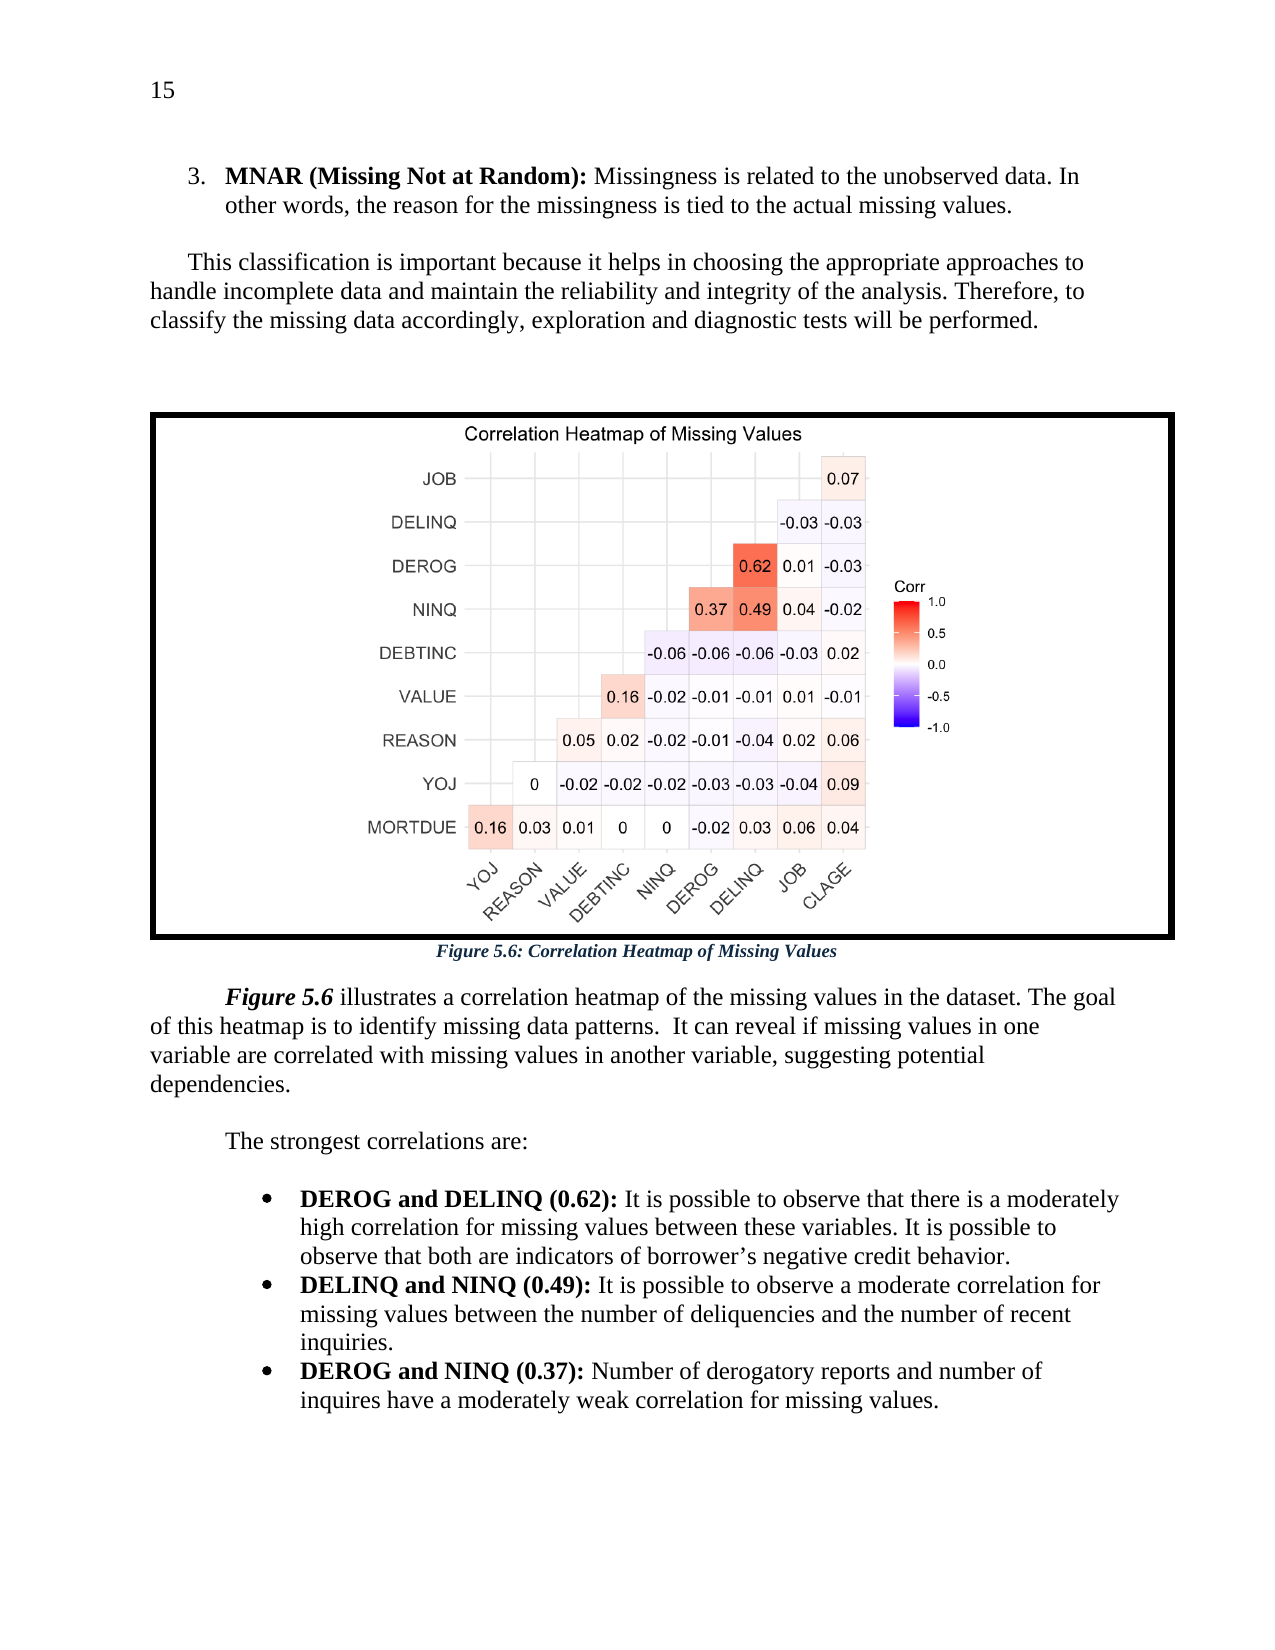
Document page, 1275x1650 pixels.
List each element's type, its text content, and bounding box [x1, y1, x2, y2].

text This classification is important because it helps in choosing the appropriate approaches to handle incomplete data and maintain the reliability and integrity of the analysis. Therefore, to classify the missing data accordingly, exploration and diagnostic tests will be performed. [150, 247, 1125, 334]
list DEROG and NINQ (0.37): Number of derogatory reports and number of inquires have a moderately weak correlation for missing values. [262, 1356, 1125, 1414]
list DELINQ and NINQ (0.49): It is possible to observe a moderate correlation for missing values between the number of deliquencies and the number of recent inquiries. [262, 1270, 1125, 1356]
list DEROG and DELINQ (0.62): It is possible to observe that there is a moderately high correlation for missing values between these variables. It is possible to observe that both are indicators of borrower’s negative credit behavior. [262, 1184, 1125, 1270]
subtitle Figure 5.6: Correlation Heatmap of Missing Values [150, 940, 1125, 962]
list MNAR (Missing Not at Random): Missingness is related to the unobserved data. In other words, the reason for the missingness is tied to the actual missing values. [187, 161, 1125, 219]
picture [156, 418, 1168, 934]
text Figure 5.6 illustrates a correlation heatmap of the missing values in the dataset. The goal of this heatmap is to identify missing data patterns. It can reveal if missing values in one variable are correlated with missing values in another variable, suggesting potential dependencies. [150, 982, 1125, 1097]
text The strongest correlations are: [150, 1126, 1125, 1155]
